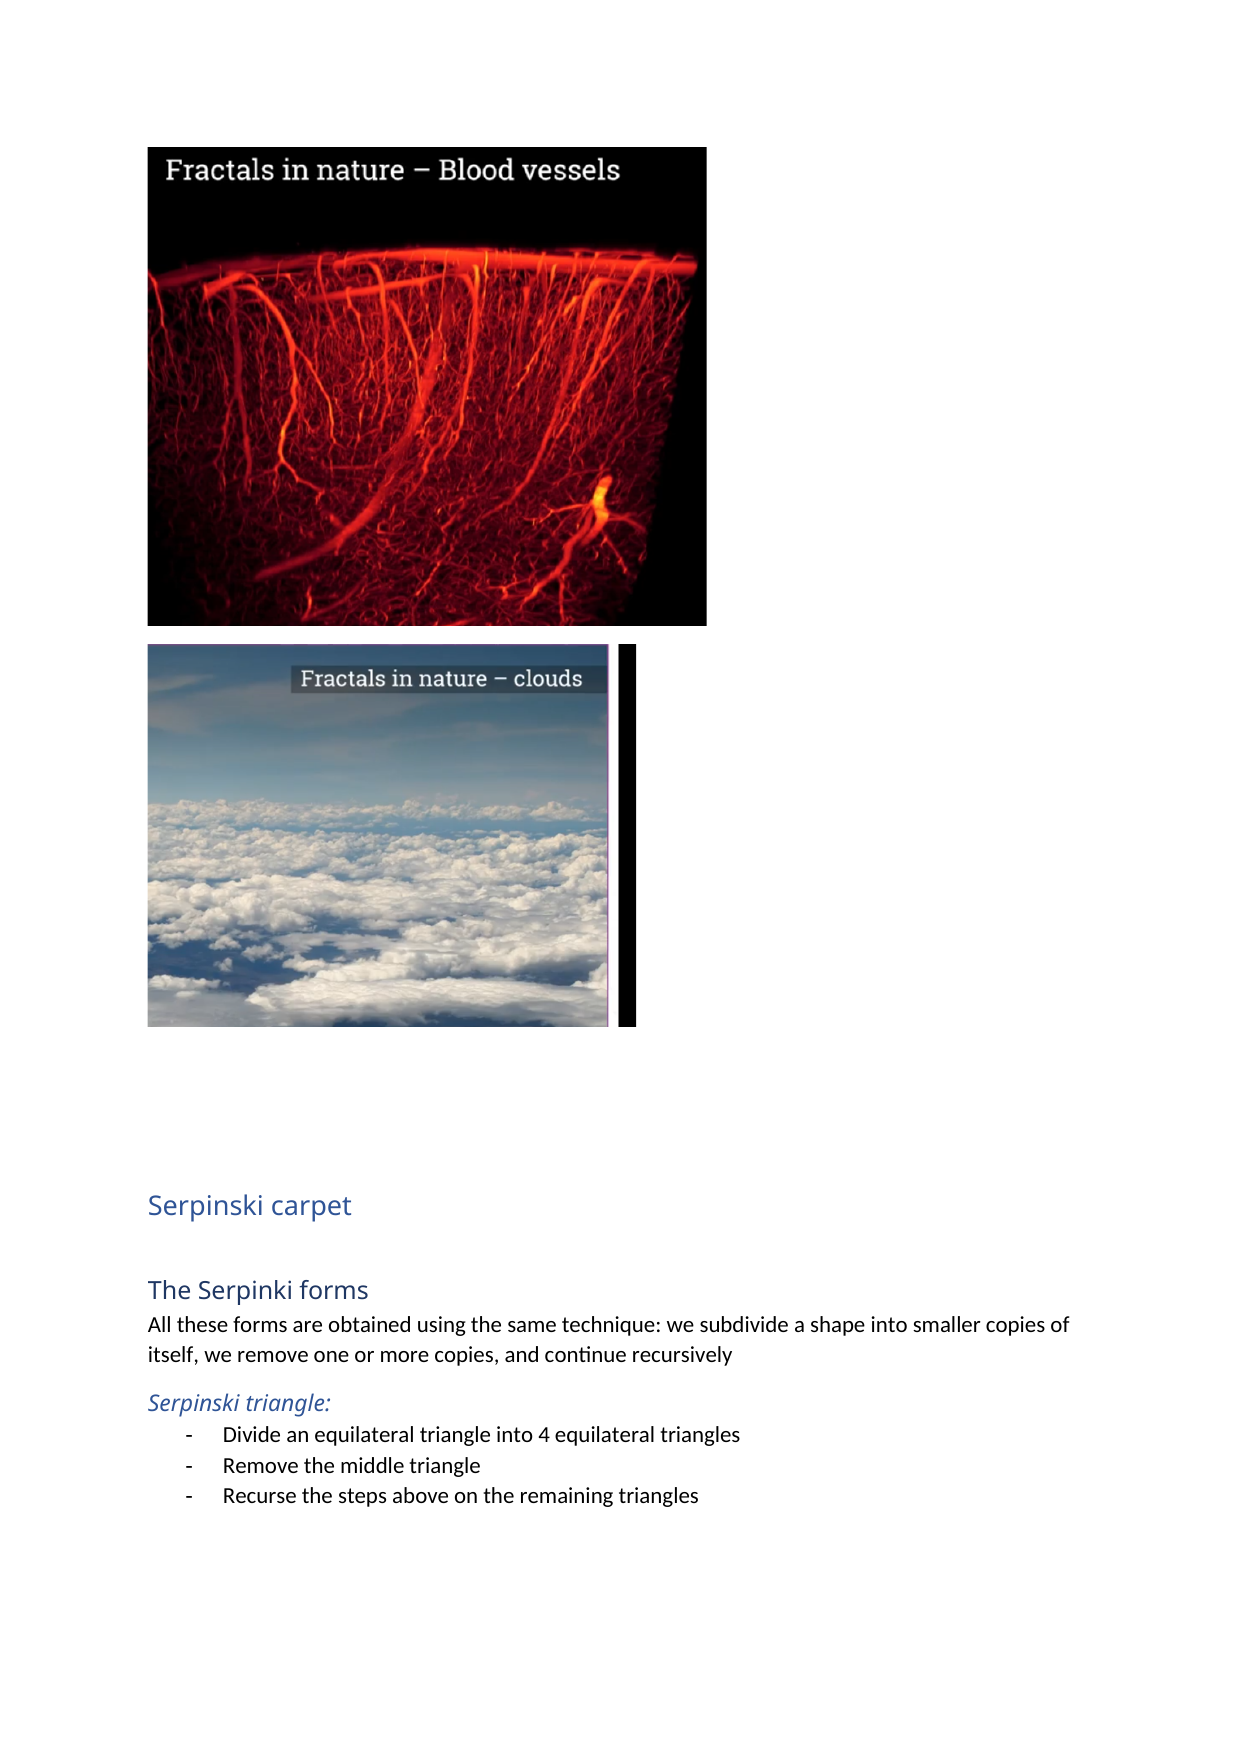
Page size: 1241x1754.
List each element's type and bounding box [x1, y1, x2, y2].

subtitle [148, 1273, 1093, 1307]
picture [147, 147, 707, 626]
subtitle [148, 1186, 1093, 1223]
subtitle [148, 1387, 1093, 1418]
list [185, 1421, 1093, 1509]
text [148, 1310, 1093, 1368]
picture [147, 644, 637, 1027]
